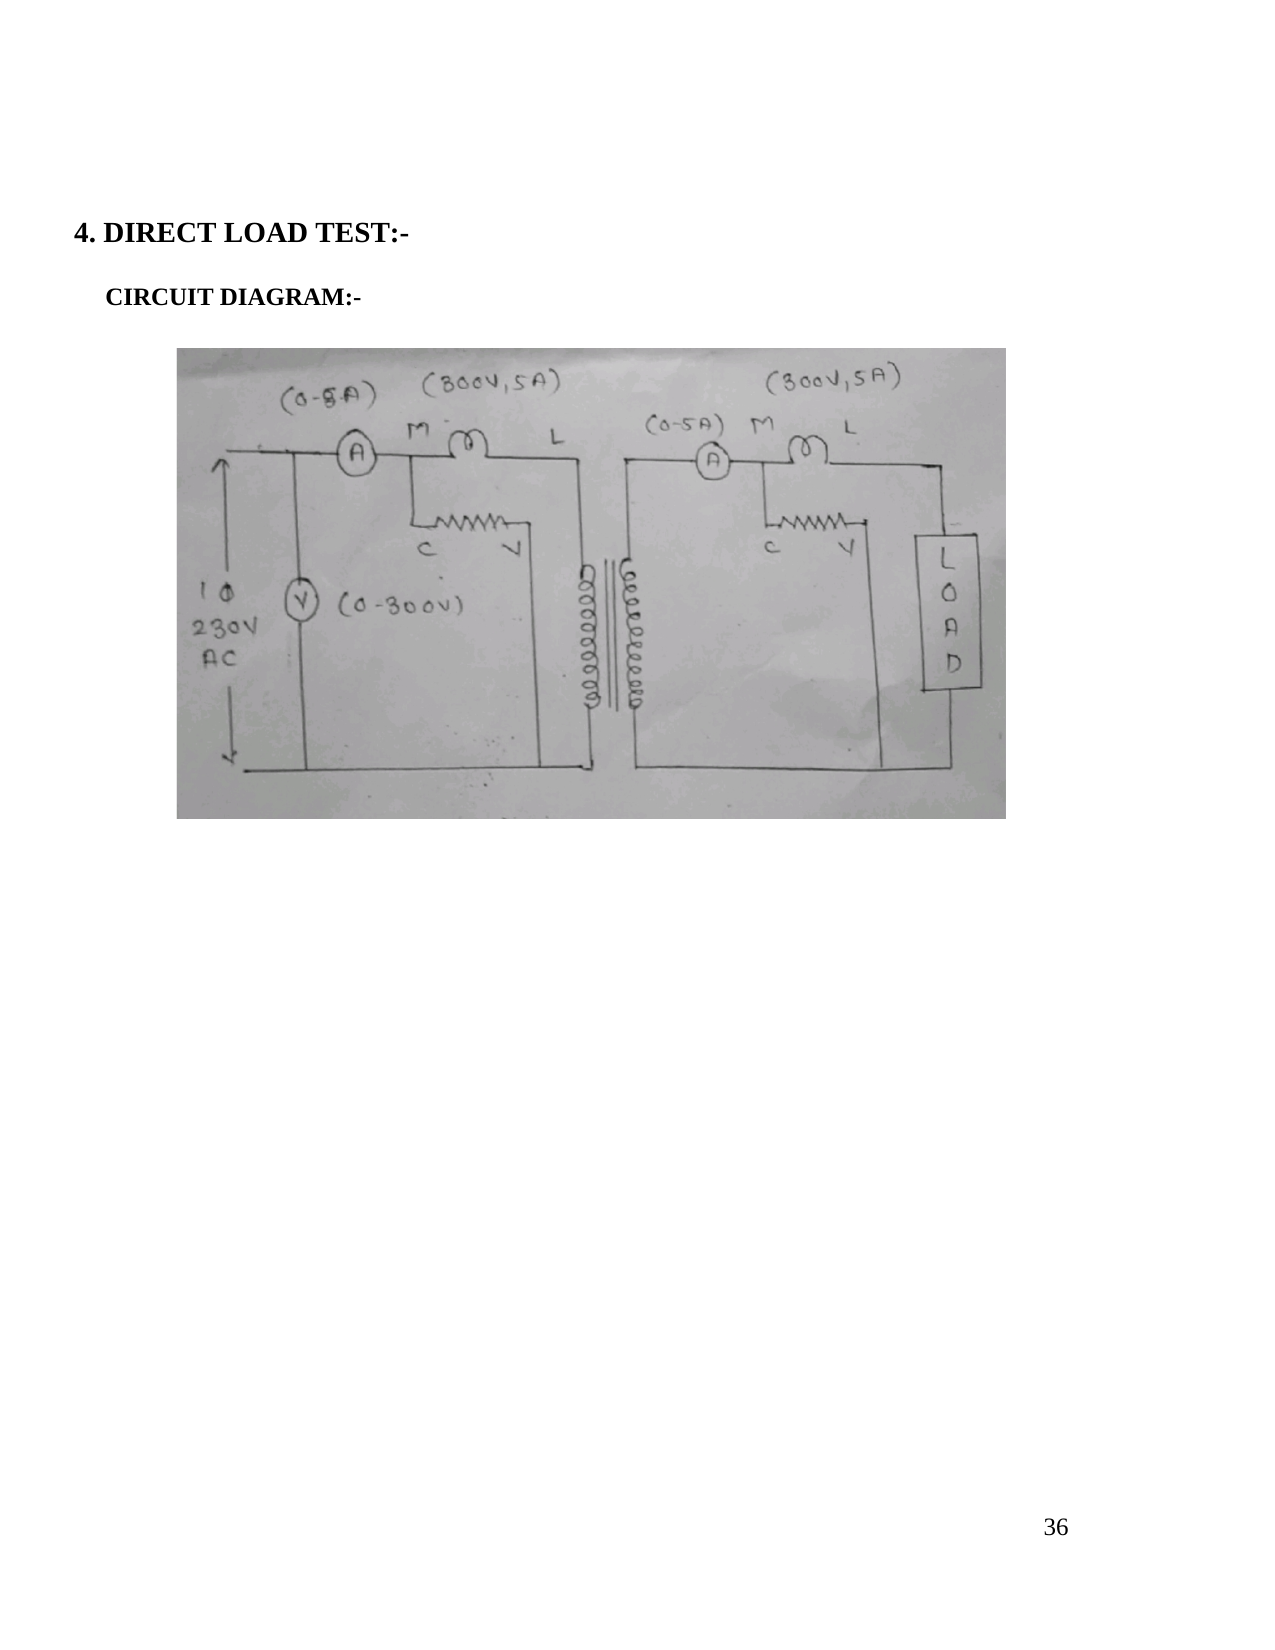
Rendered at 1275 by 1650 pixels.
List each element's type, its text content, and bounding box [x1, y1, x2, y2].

picture [178, 348, 1005, 819]
text 4. DIRECT LOAD TEST:- [74, 215, 1068, 248]
text CIRCUIT DIAGRAM:- [74, 282, 1068, 310]
